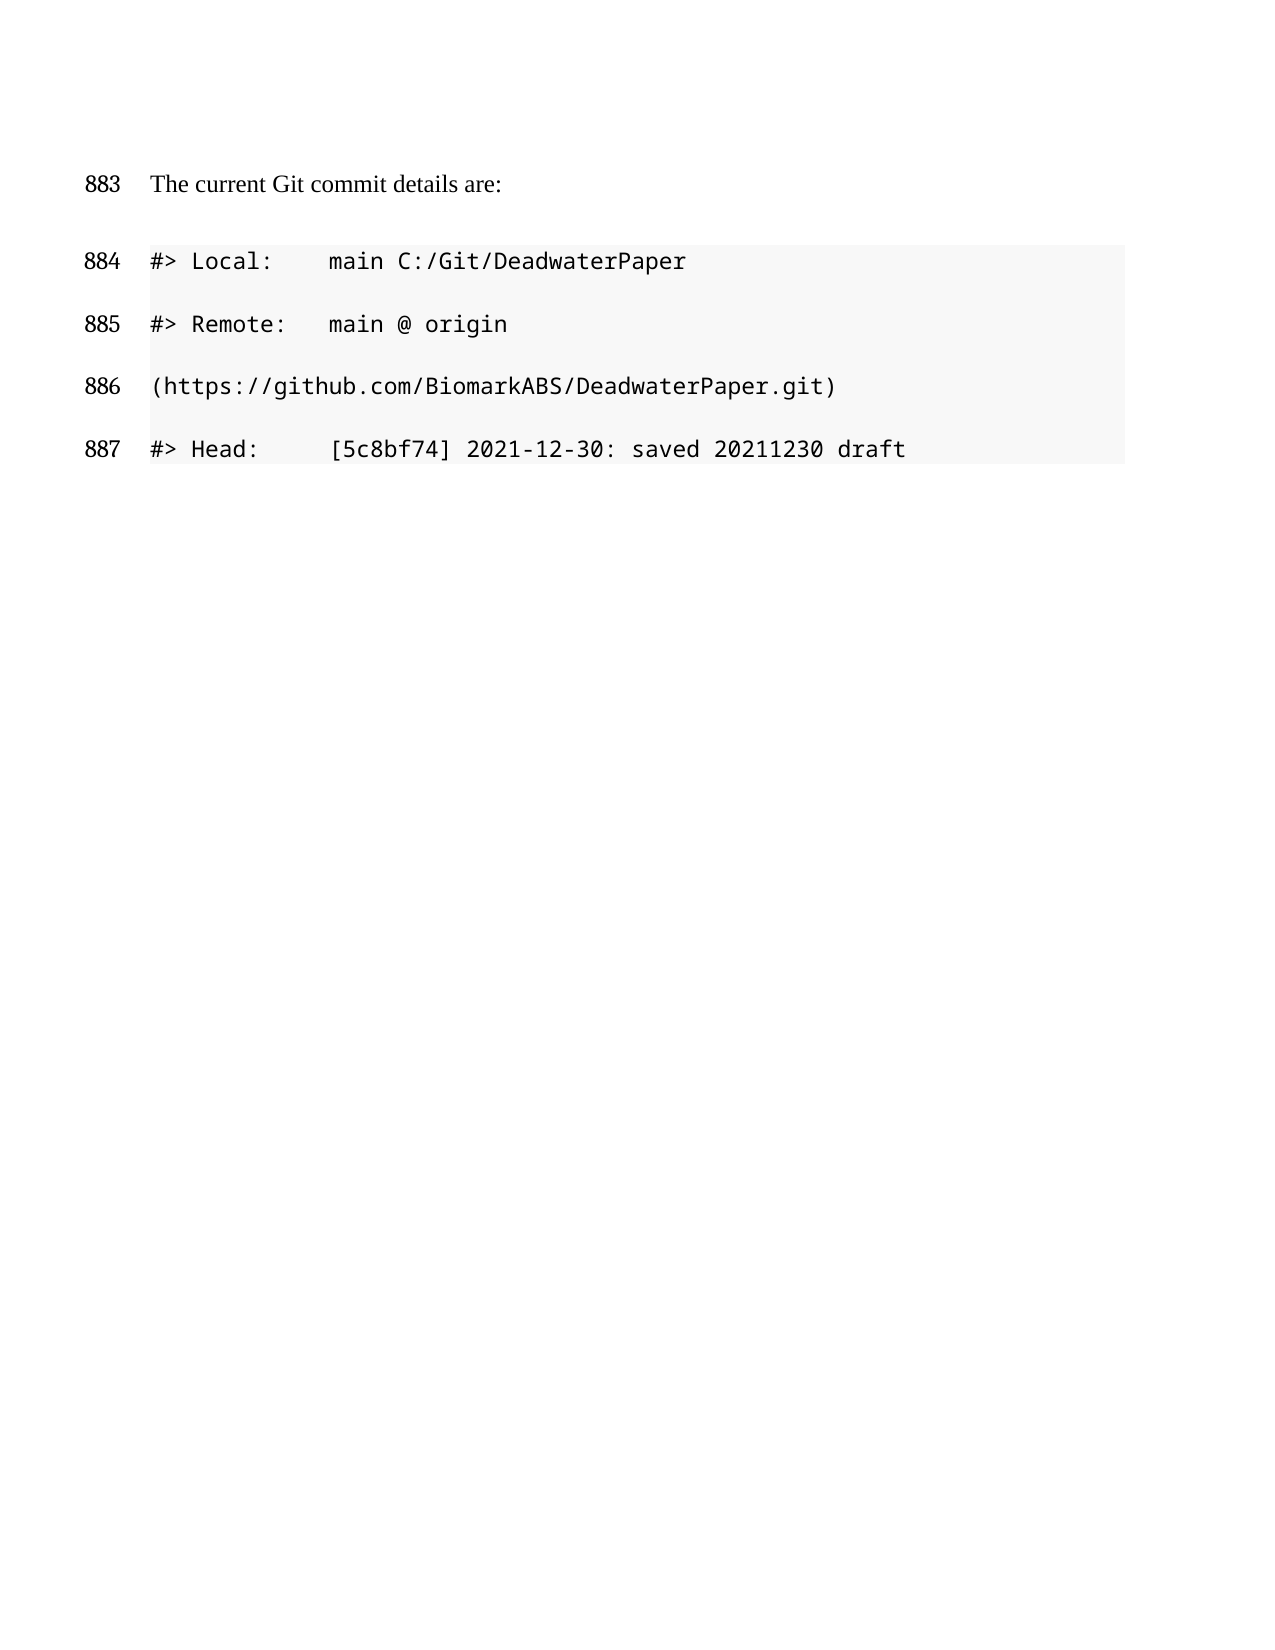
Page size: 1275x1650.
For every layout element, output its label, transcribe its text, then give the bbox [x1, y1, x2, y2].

text #> Local: main C:/Git/DeadwaterPaper #> Remote: main @ origin (https://github.com/BiomarkABS/DeadwaterPaper.git) #> Head: [5c8bf74] 2021-12-30: saved 20211230 draft [150, 245, 1125, 464]
text The current Git commit details are: [150, 169, 1125, 197]
